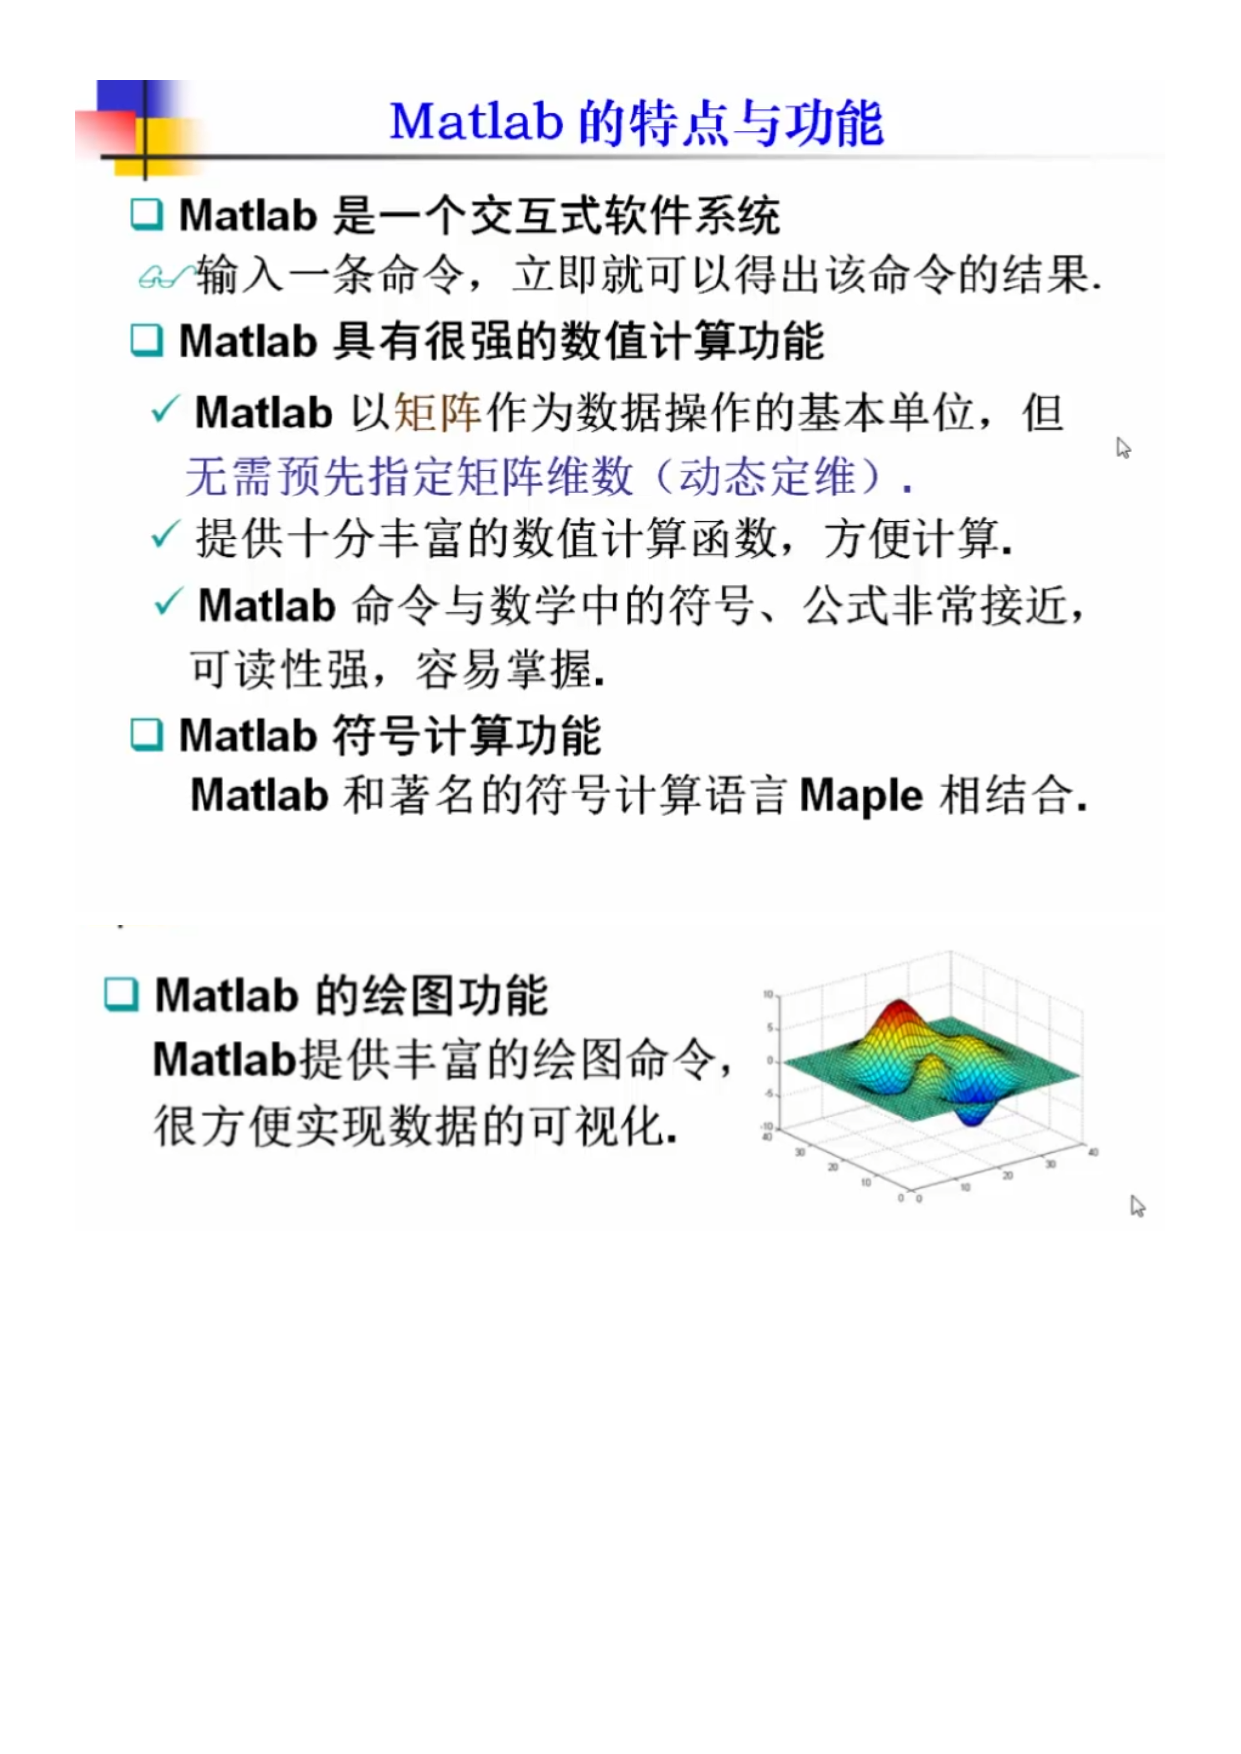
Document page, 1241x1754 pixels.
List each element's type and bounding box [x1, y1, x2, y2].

picture [75, 80, 1166, 912]
picture [75, 925, 1166, 1231]
